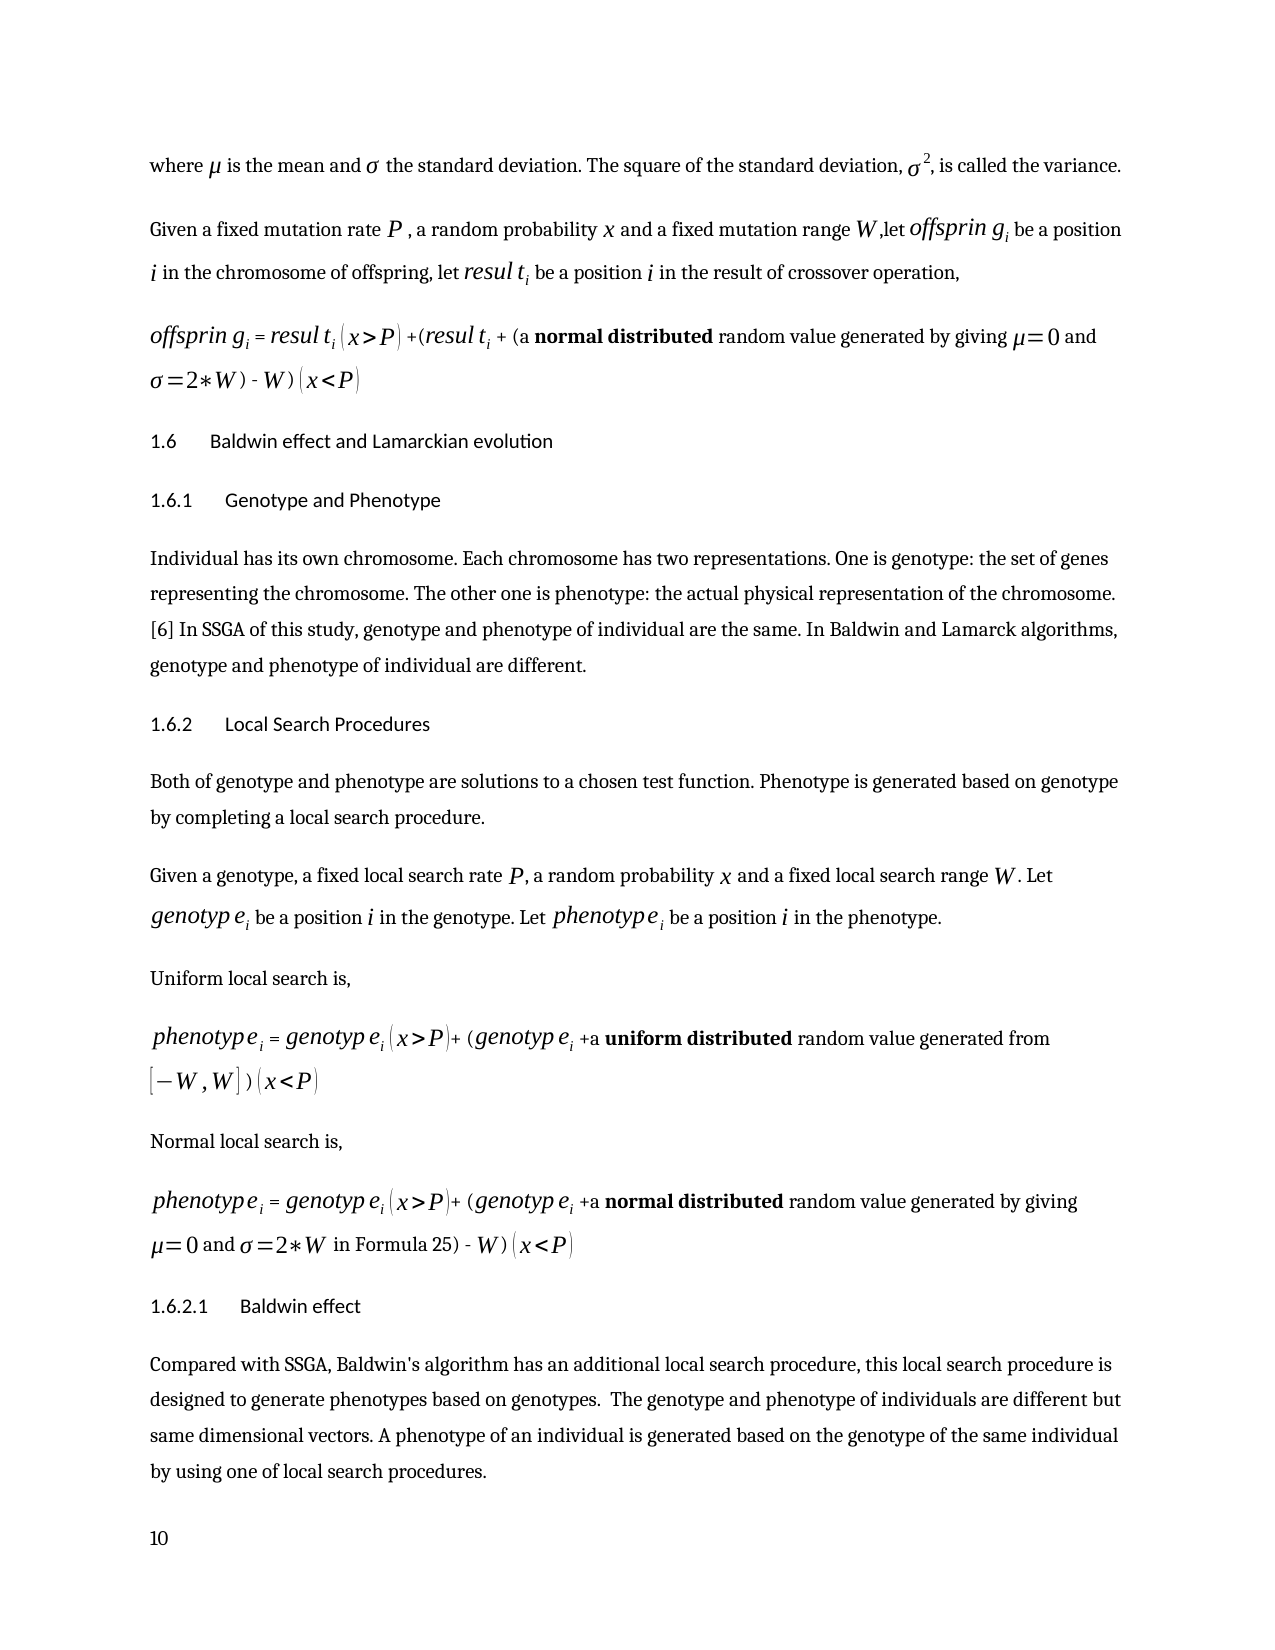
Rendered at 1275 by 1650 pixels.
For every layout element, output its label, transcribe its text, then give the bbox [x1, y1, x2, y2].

text Given a fixed mutation rate , a random probability and a fixed mutation range ,let be a position in the chromosome of offspring, let be a position in the result of crossover operation, [150, 214, 1125, 289]
text = + ( +a uniform distributed random value generated from ) [150, 1023, 1125, 1097]
text Normal local search is, [150, 1130, 1125, 1154]
subtitle Baldwin effect [150, 1293, 1125, 1319]
text where is the mean and the standard deviation. The square of the standard deviation, , is called the variance. [150, 150, 1125, 181]
text = + ( +a normal distributed random value generated by giving and in Formula 25) - ) [150, 1186, 1125, 1260]
subtitle Local Search Procedures [150, 711, 1125, 736]
text Both of genotype and phenotype are solutions to a chosen test function. Phenotype is generated based on genotype by completing a local search procedure. [150, 770, 1125, 829]
text Compared with SSGA, Baldwin's algorithm has an additional local search procedure, this local search procedure is designed to generate phenotypes based on genotypes. The genotype and phenotype of individuals are different but same dimensional vectors. A phenotype of an individual is generated based on the genotype of the same individual by using one of local search procedures. [150, 1352, 1125, 1484]
text Individual has its own chromosome. Each chromosome has two representations. One is genotype: the set of genes representing the chromosome. The other one is phenotype: the actual physical representation of the chromosome.[6] In SSGA of this study, genotype and phenotype of individual are the same. In Baldwin and Lamarck algorithms, genotype and phenotype of individual are different. [150, 546, 1125, 678]
text Uniform local search is, [150, 966, 1125, 990]
text Given a genotype, a fixed local search rate , a random probability and a fixed local search range . Let be a position in the genotype. Let be a position in the phenotype. [150, 862, 1125, 933]
subtitle Genotype and Phenotype [150, 487, 1125, 513]
subtitle Baldwin effect and Lamarckian evolution [150, 428, 1125, 454]
text = +( + (a normal distributed random value generated by giving and ) - ) [150, 321, 1125, 395]
